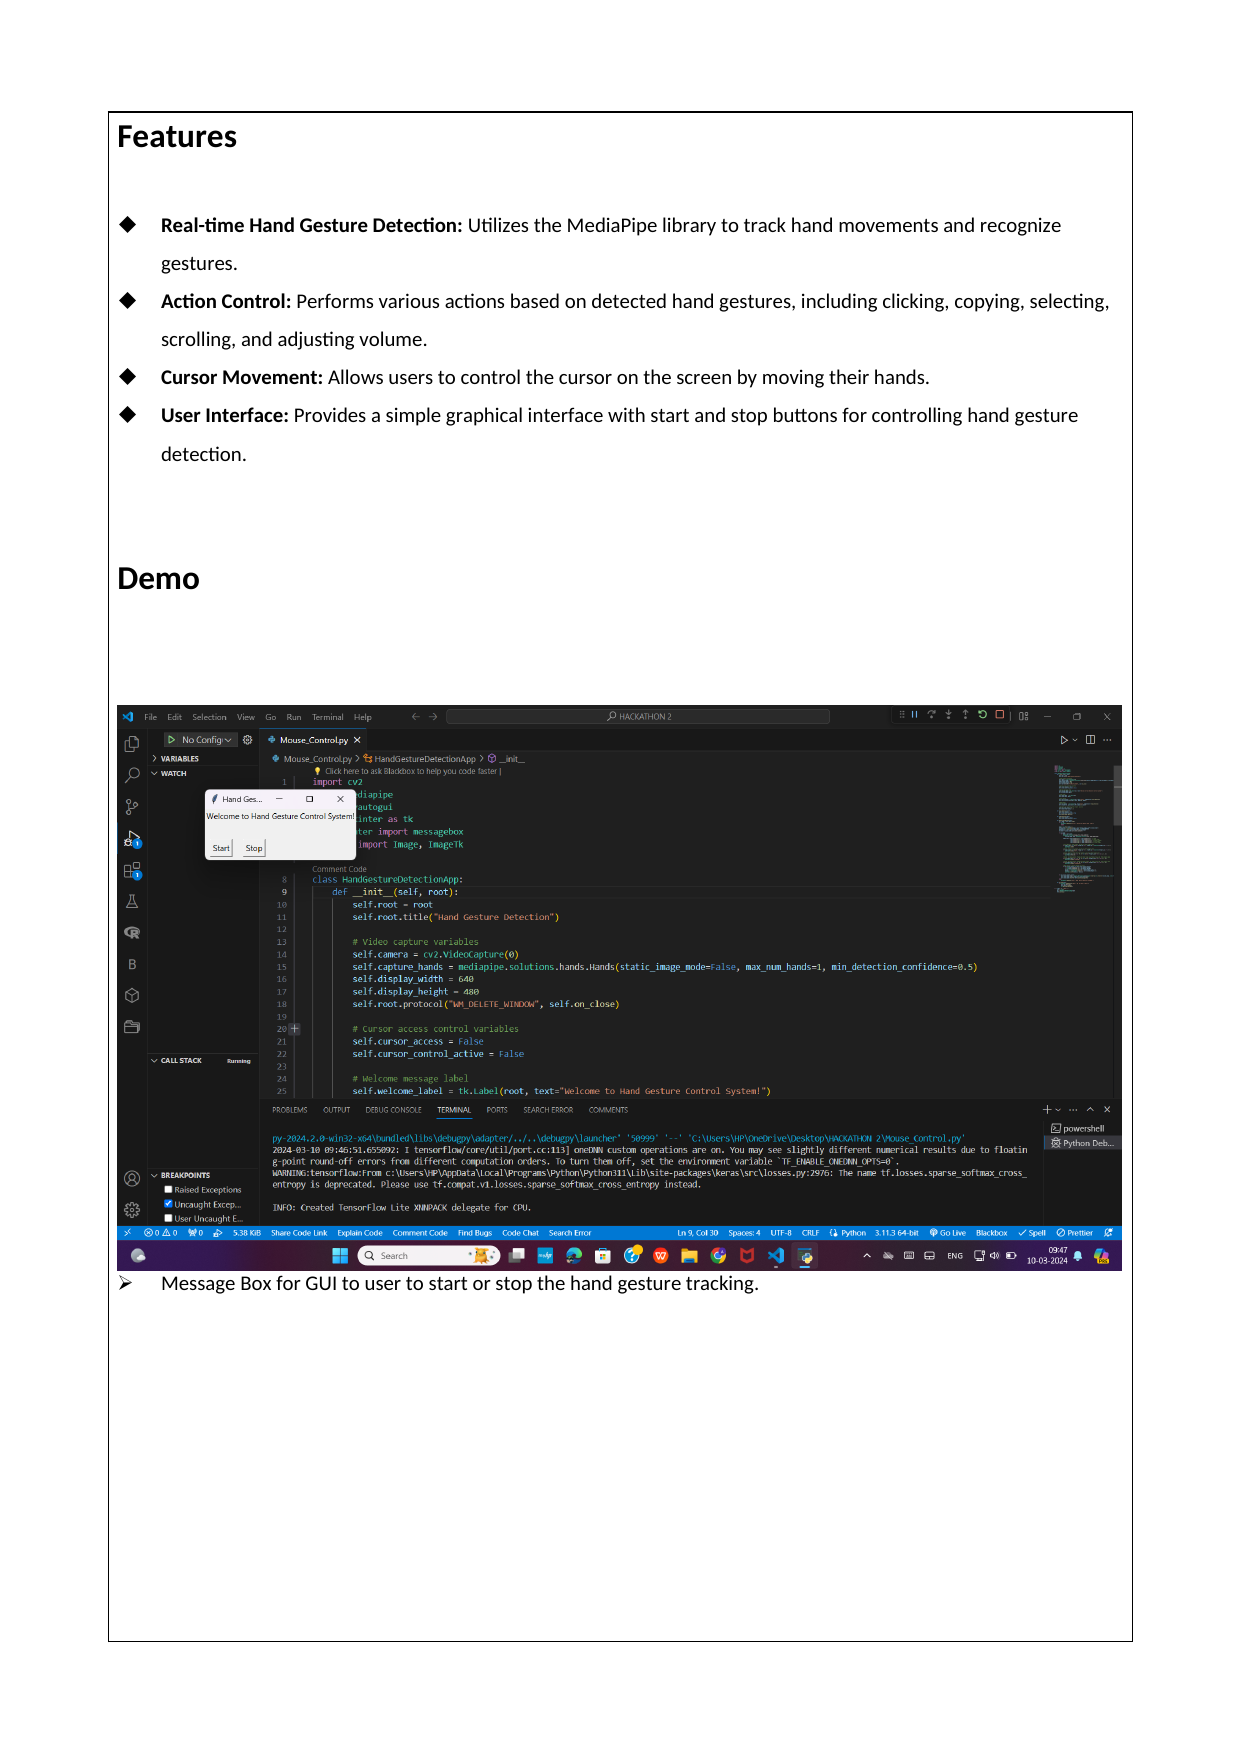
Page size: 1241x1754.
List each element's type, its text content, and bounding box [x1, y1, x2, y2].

list Real-time Hand Gesture Detection: Utilizes the MediaPipe library to track hand movements and recognize gestures. [117, 212, 1123, 276]
picture [117, 705, 1122, 1271]
list Cursor Movement: Allows users to control the cursor on the screen by moving their hands. [117, 364, 1123, 390]
subtitle Features [117, 114, 1123, 155]
list Action Control: Performs various actions based on detected hand gestures, including clicking, copying, selecting, scrolling, and adjusting volume. [117, 288, 1123, 352]
subtitle Demo [117, 557, 1123, 598]
list User Interface: Provides a simple graphical interface with start and stop buttons for controlling hand gesture detection. [117, 403, 1123, 466]
